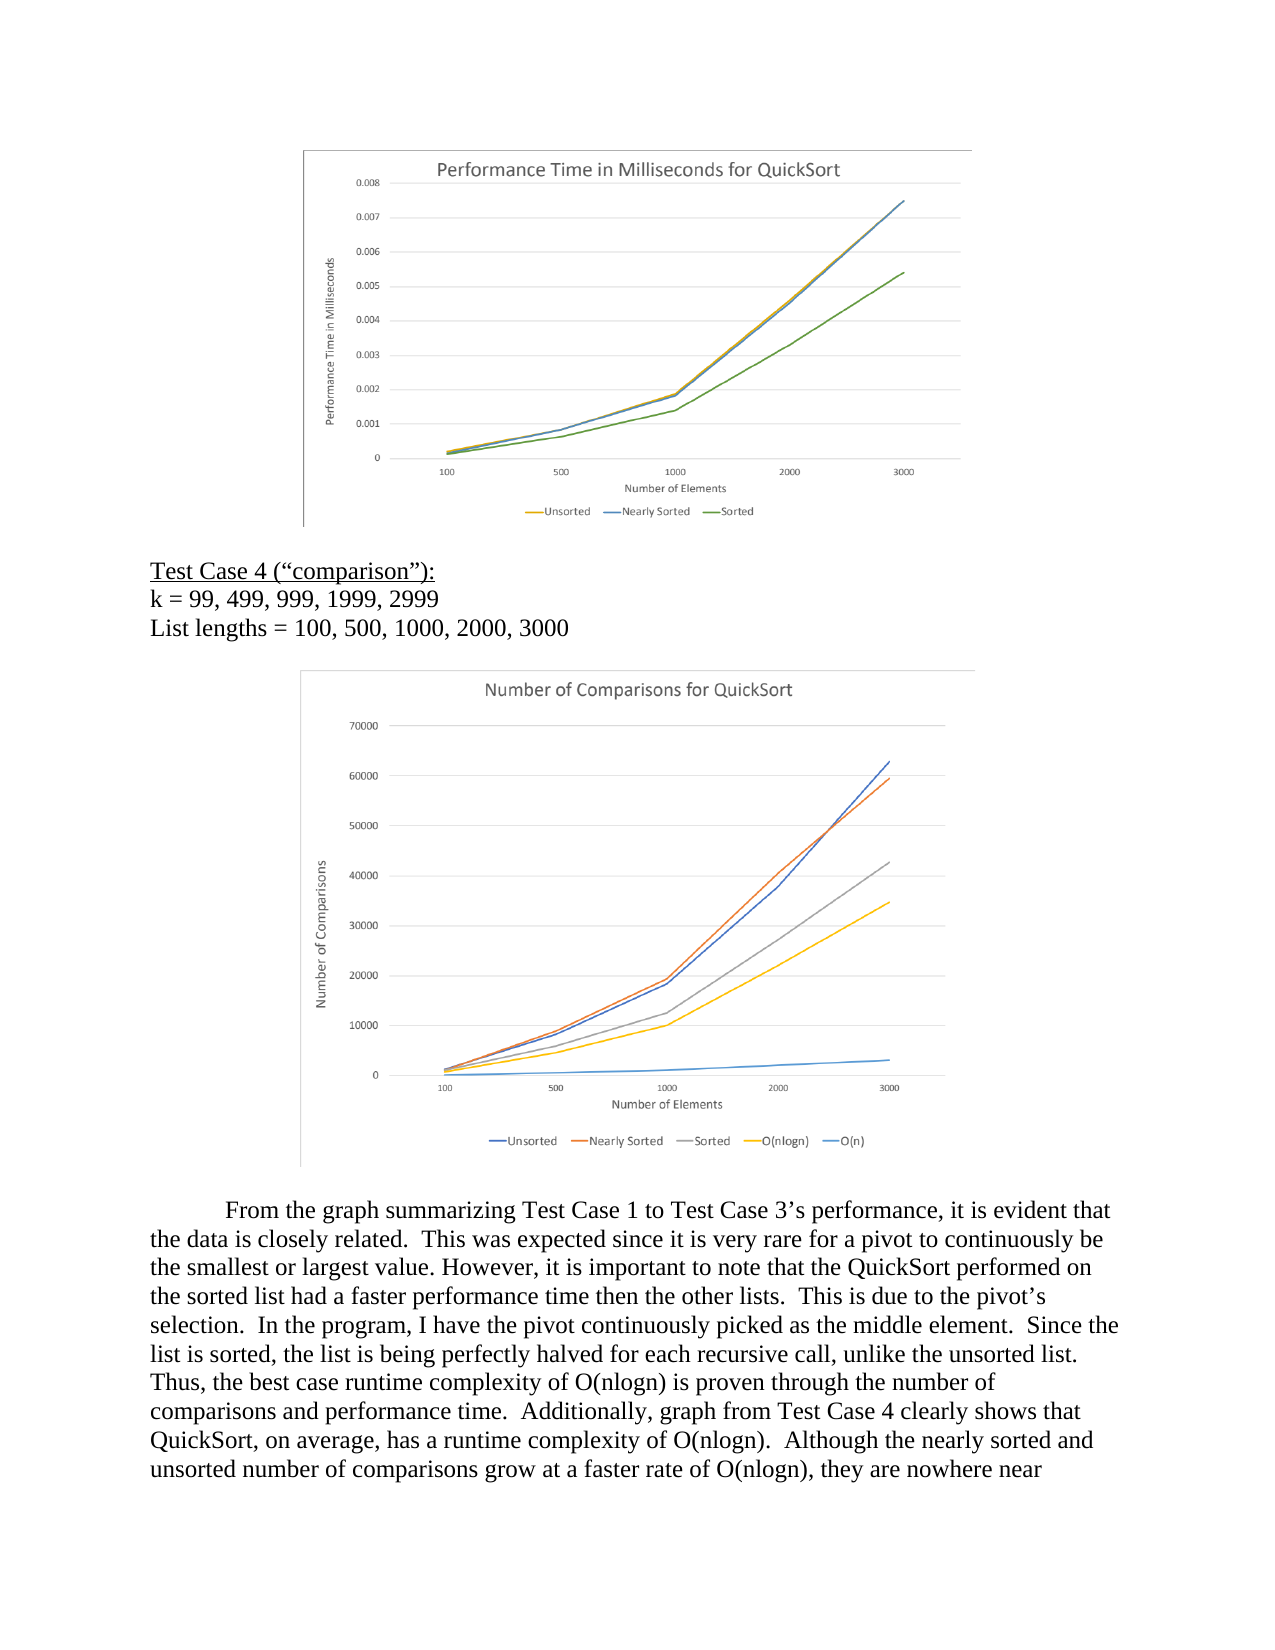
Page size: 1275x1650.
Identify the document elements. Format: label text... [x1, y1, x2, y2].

text Test Case 4 (“comparison”): [150, 556, 1125, 584]
text k = 99, 499, 999, 1999, 2999 [150, 584, 1125, 613]
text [150, 1195, 1125, 1482]
text List lengths = 100, 500, 1000, 2000, 3000 [150, 613, 1125, 642]
